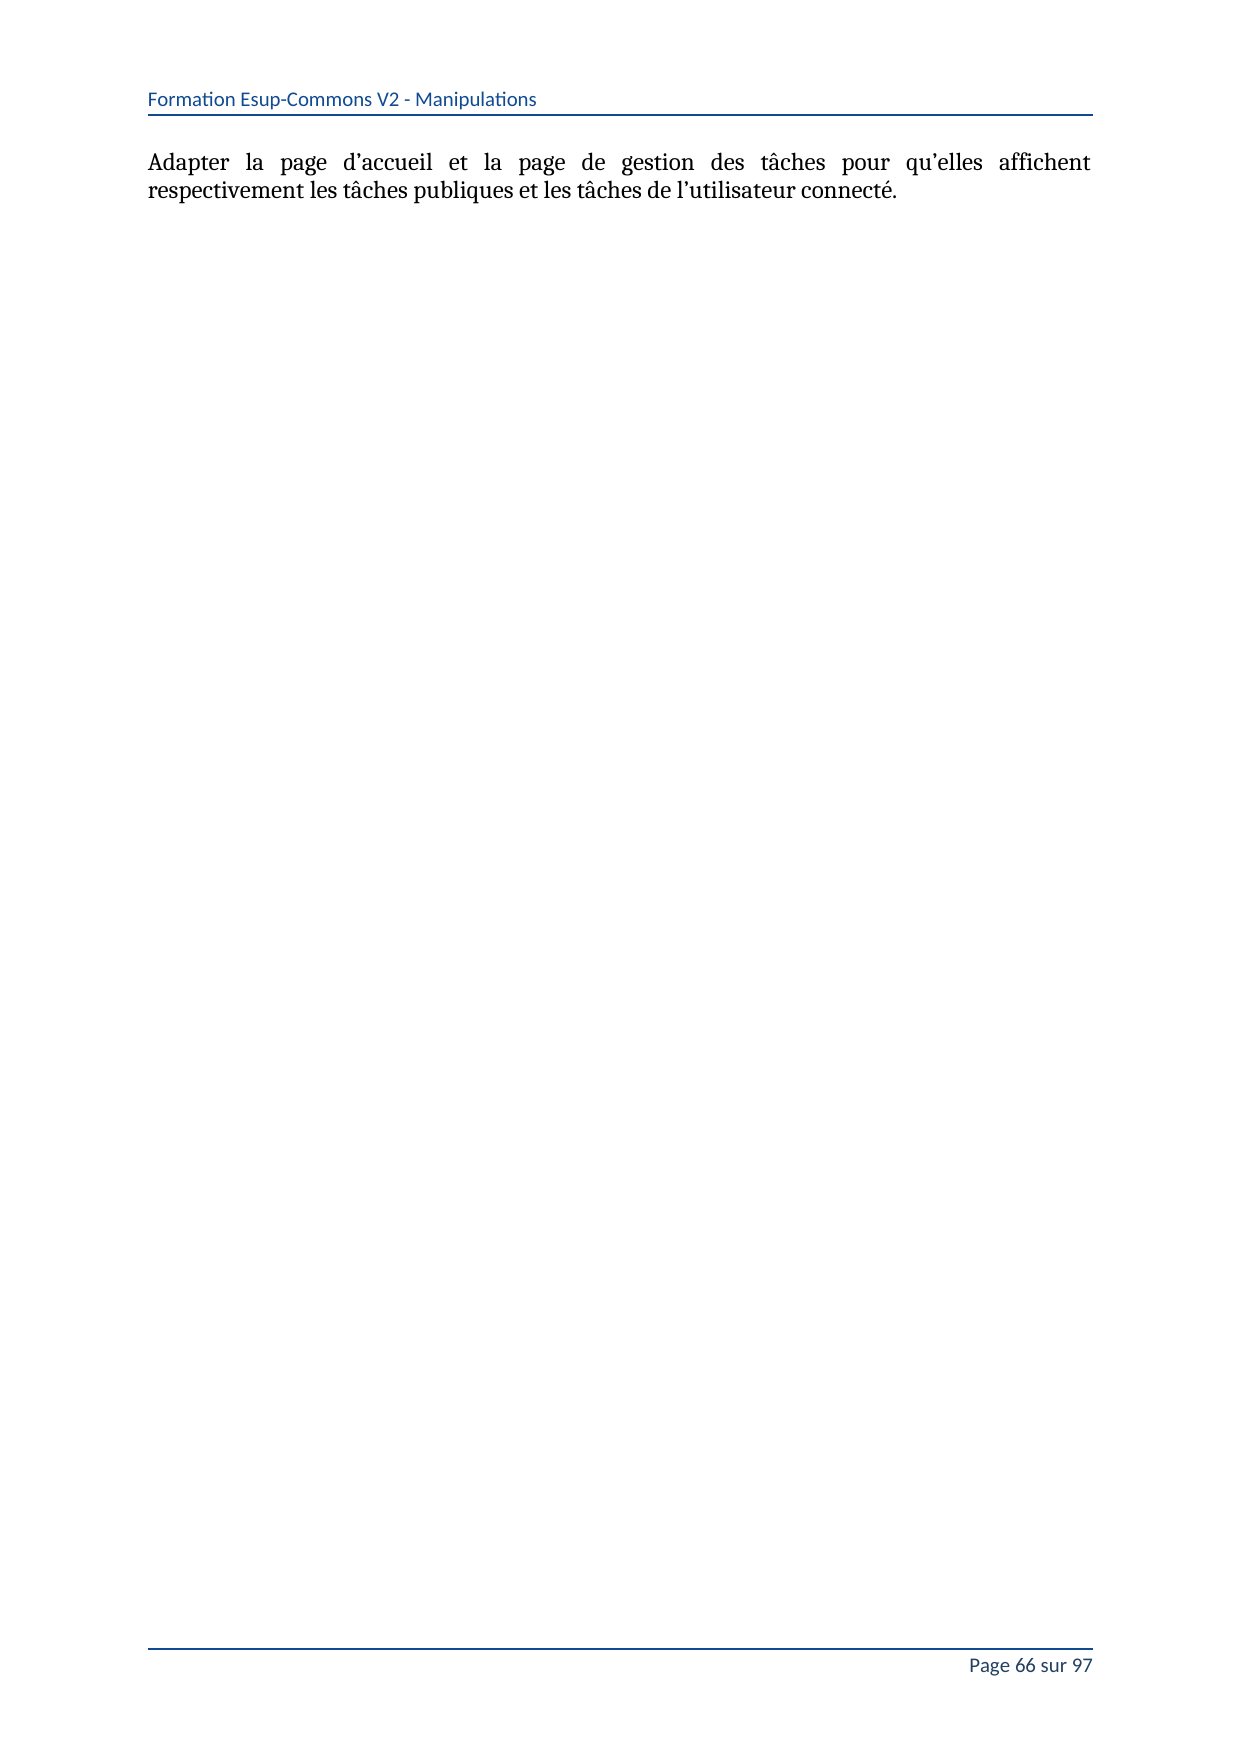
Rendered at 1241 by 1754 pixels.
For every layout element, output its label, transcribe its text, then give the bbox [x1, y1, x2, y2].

text Adapter la page d’accueil et la page de gestion des tâches pour qu’elles affichent respectivement les tâches publiques et les tâches de l’utilisateur connecté. [148, 148, 1093, 205]
